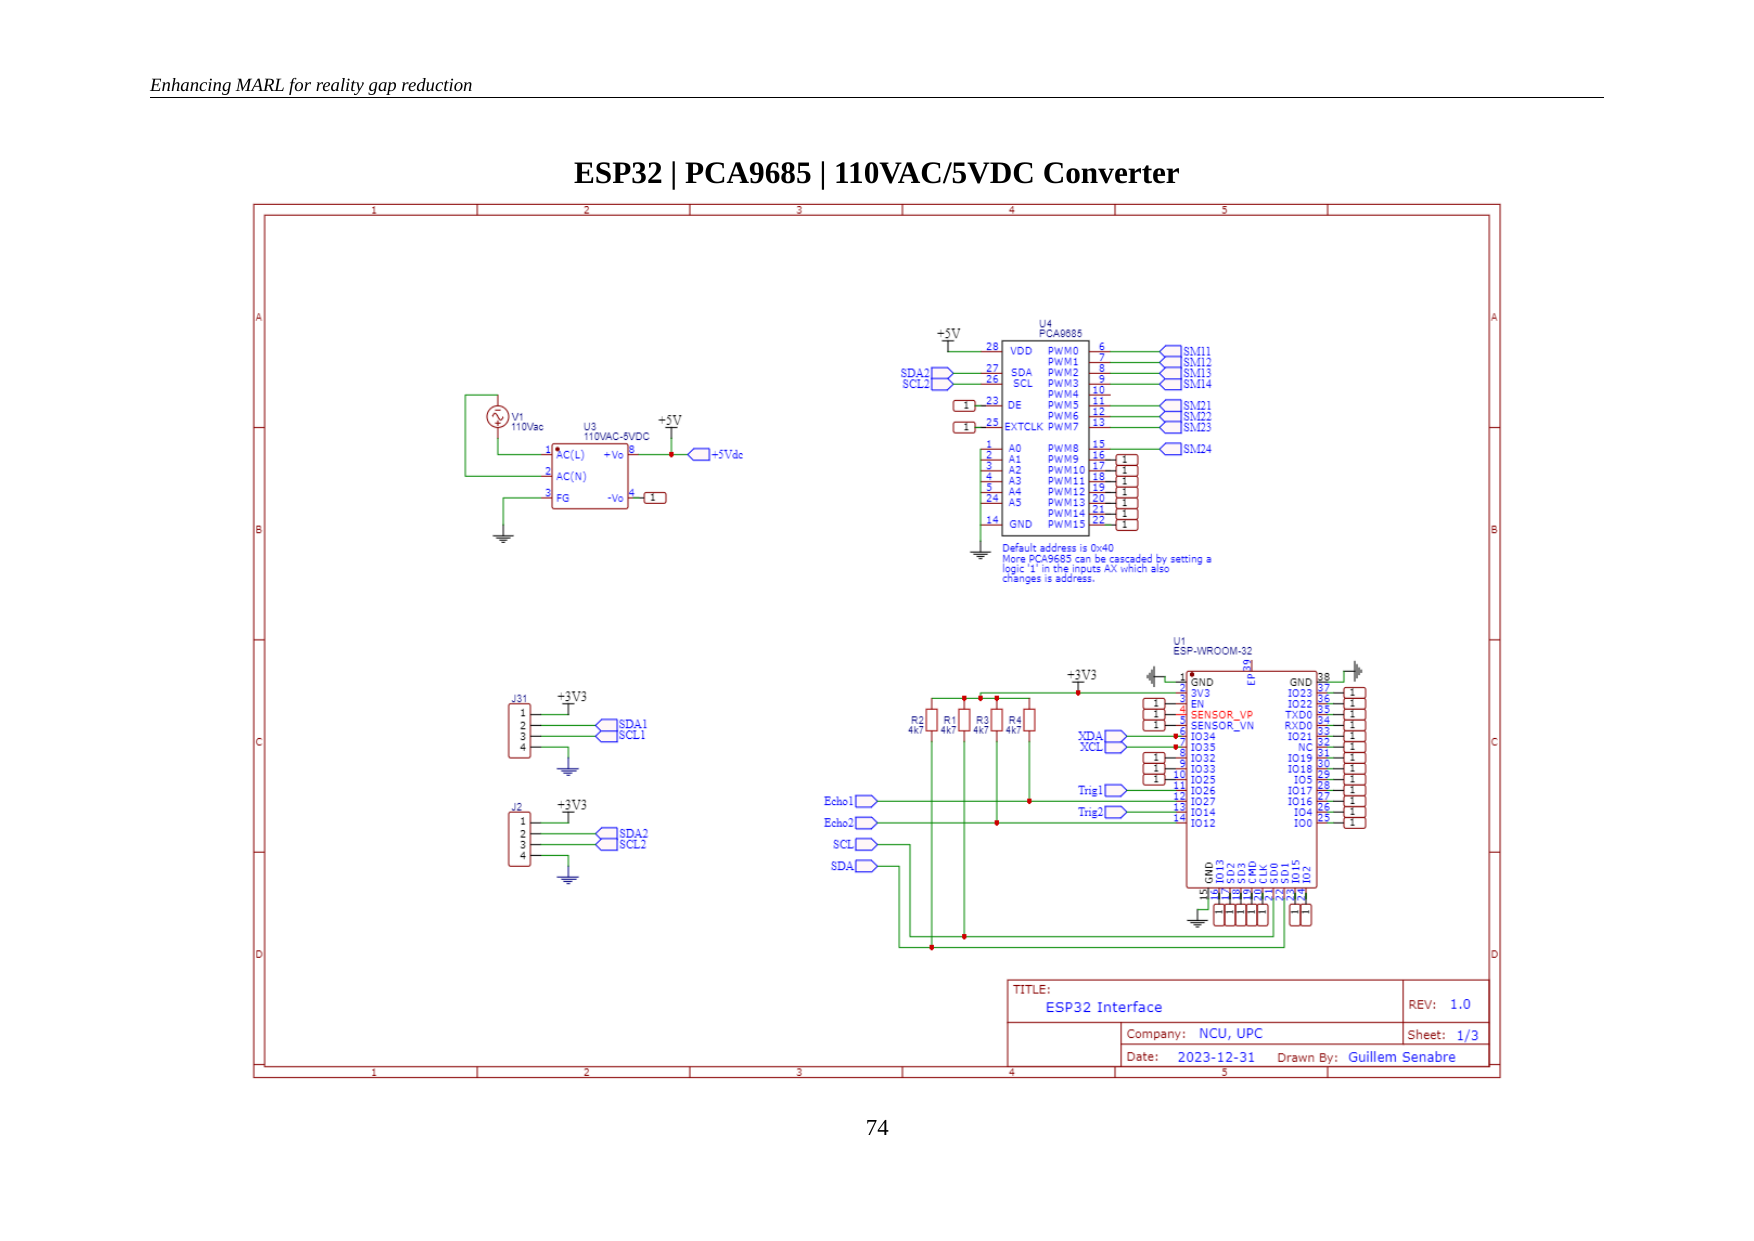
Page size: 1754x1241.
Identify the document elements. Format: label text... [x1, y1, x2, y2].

picture [243, 192, 1510, 1089]
subtitle ESP32 | PCA9685 | 110VAC/5VDC Converter [150, 154, 1604, 190]
